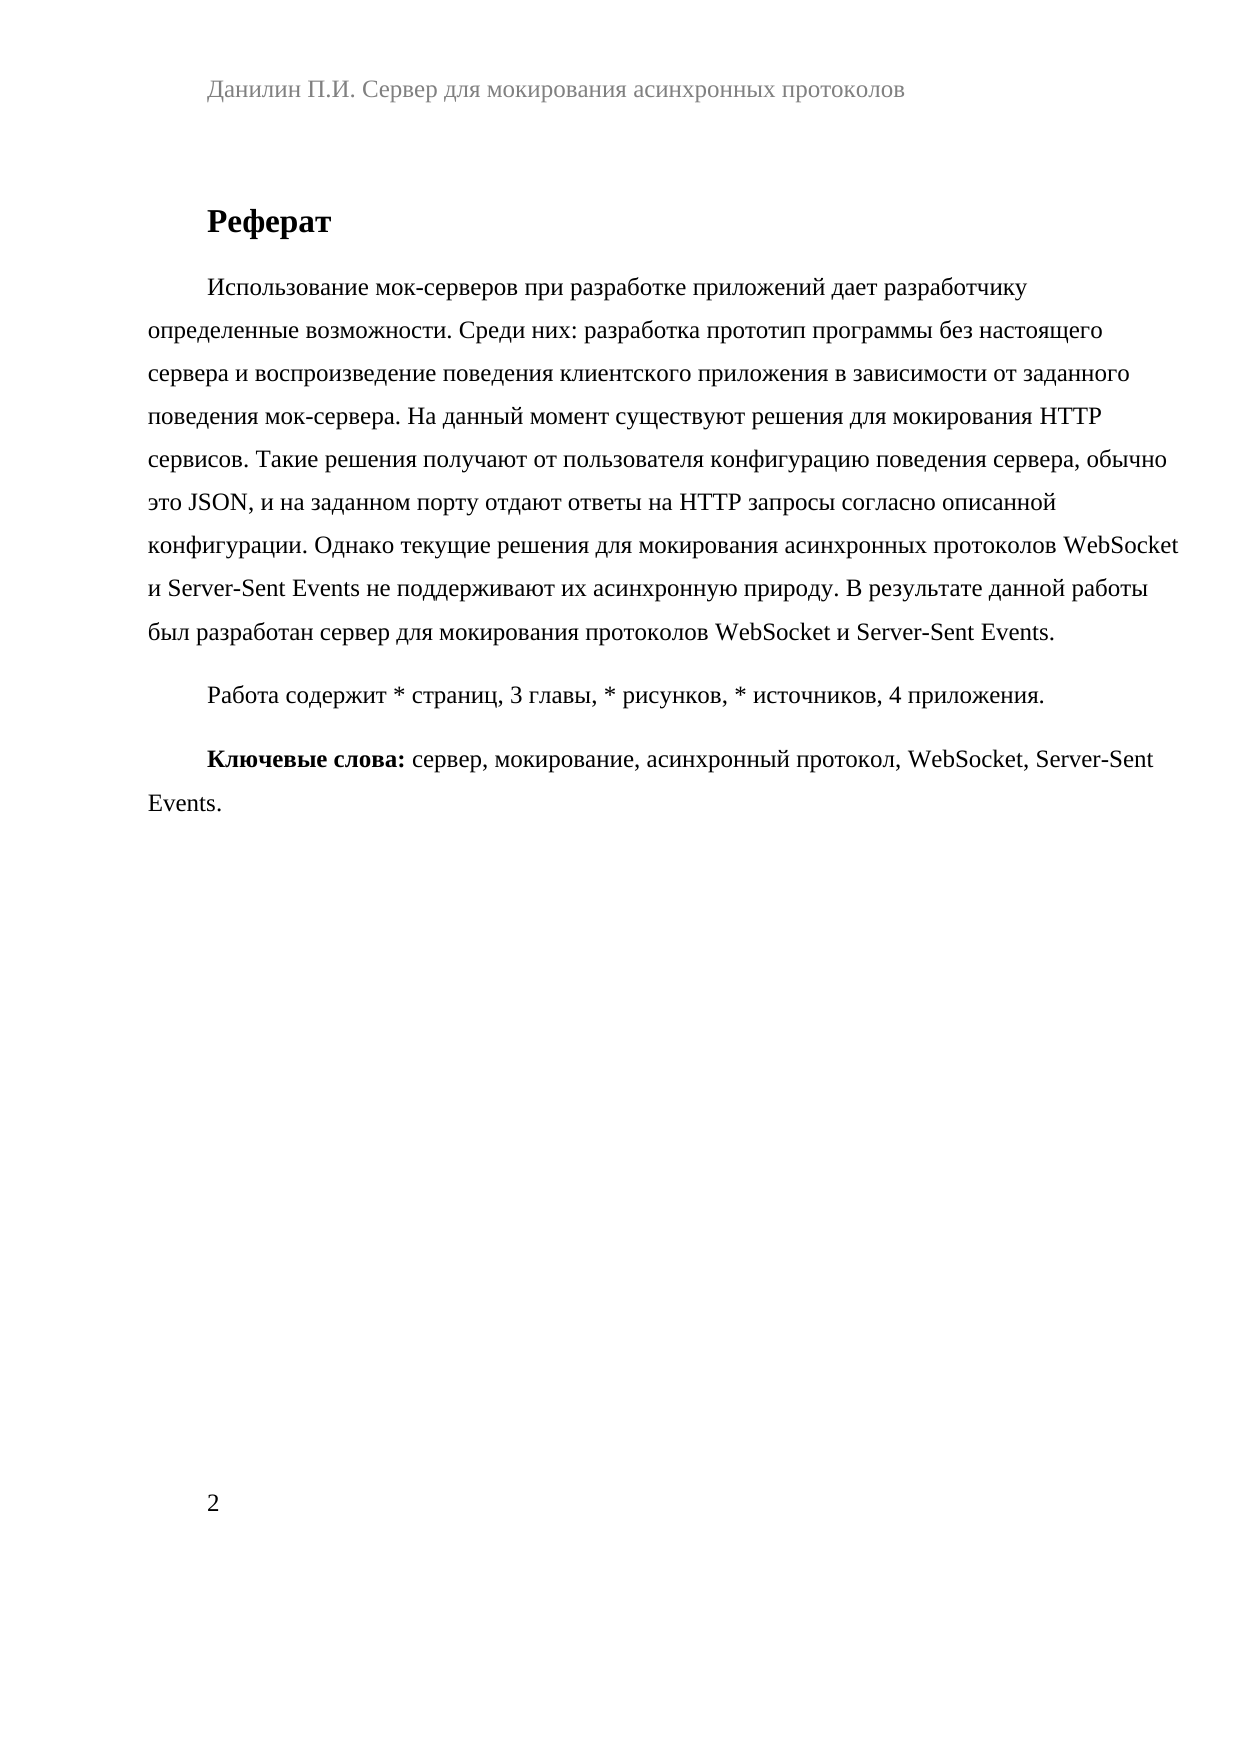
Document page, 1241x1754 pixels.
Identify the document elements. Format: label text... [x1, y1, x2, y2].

text Ключевые слова: сервер, мокирование, асинхронный протокол, WebSocket, Server-Sent Events. [148, 744, 1181, 816]
text Использование мок-серверов при разработке приложений дает разработчику определенные возможности. Среди них: разработка прототип программы без настоящего сервера и воспроизведение поведения клиентского приложения в зависимости от заданного поведения мок-сервера. На данный момент существуют решения для мокирования HTTP сервисов. Такие решения получают от пользователя конфигурацию поведения сервера, обычно это JSON, и на заданном порту отдают ответы на HTTP запросы согласно описанной конфигурации. Однако текущие решения для мокирования асинхронных протоколов WebSocket и Server-Sent Events не поддерживают их асинхронную природу. В результате данной работы был разработан сервер для мокирования протоколов WebSocket и Server-Sent Events. [148, 272, 1181, 645]
text Работа содержит * страниц, 3 главы, * рисунков, * источников, 4 приложения. [148, 681, 1181, 709]
subtitle Реферат [148, 202, 1181, 240]
